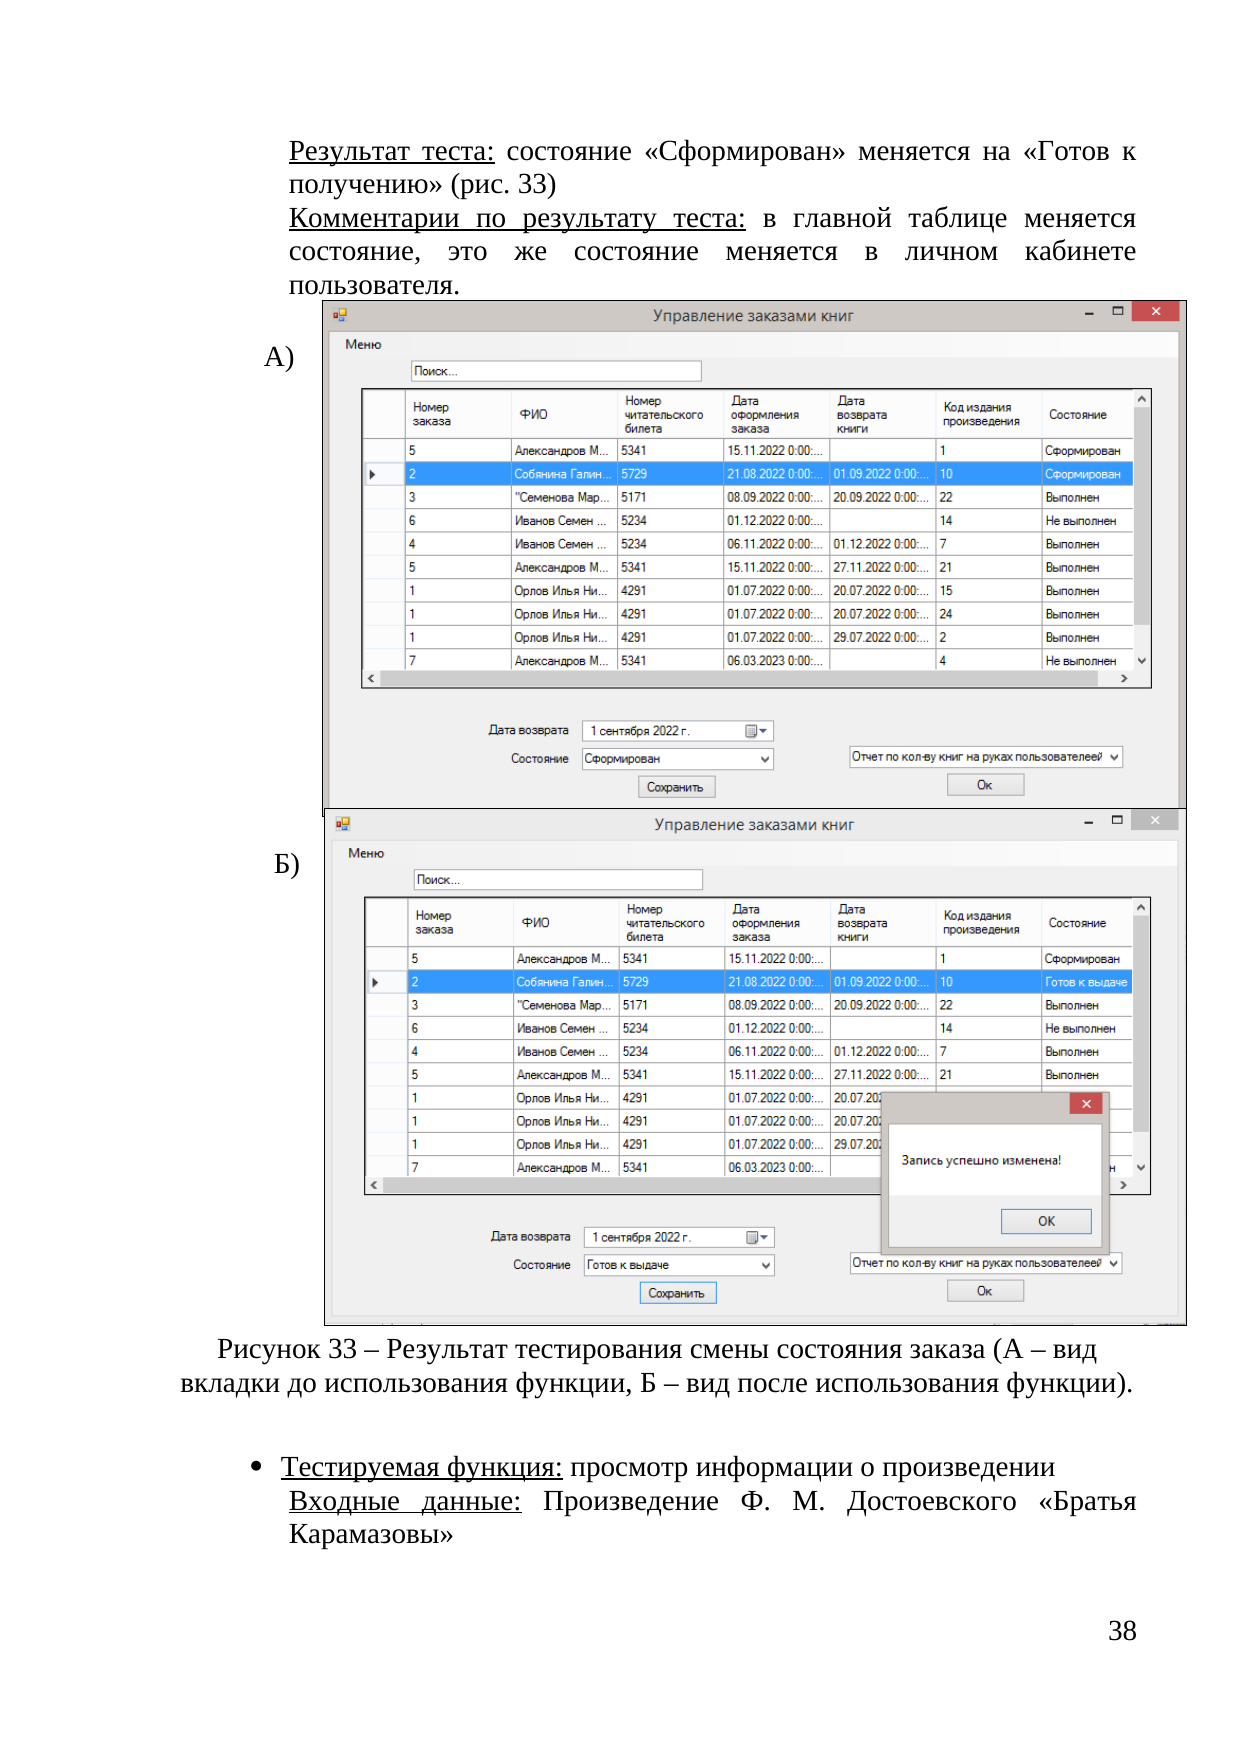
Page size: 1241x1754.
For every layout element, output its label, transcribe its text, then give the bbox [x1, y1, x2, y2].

list Тестируемая функция: просмотр информации о произведении [251, 1449, 1137, 1483]
text Комментарии по результату теста: в главной таблице меняется состояние, это же состояние меняется в личном кабинете пользователя. [288, 200, 1137, 301]
picture [325, 809, 1186, 1325]
text Входные данные: Произведение Ф. М. Достоевского «Братья Карамазовы» [288, 1483, 1137, 1550]
text Рисунок 33 – Результат тестирования смены состояния заказа (А – вид вкладки до использования функции, Б – вид после использования функции). [177, 1332, 1137, 1399]
text Результат теста: состояние «Сформирован» меняется на «Готов к получению» (рис. 33) [288, 133, 1137, 200]
picture [323, 301, 1186, 816]
